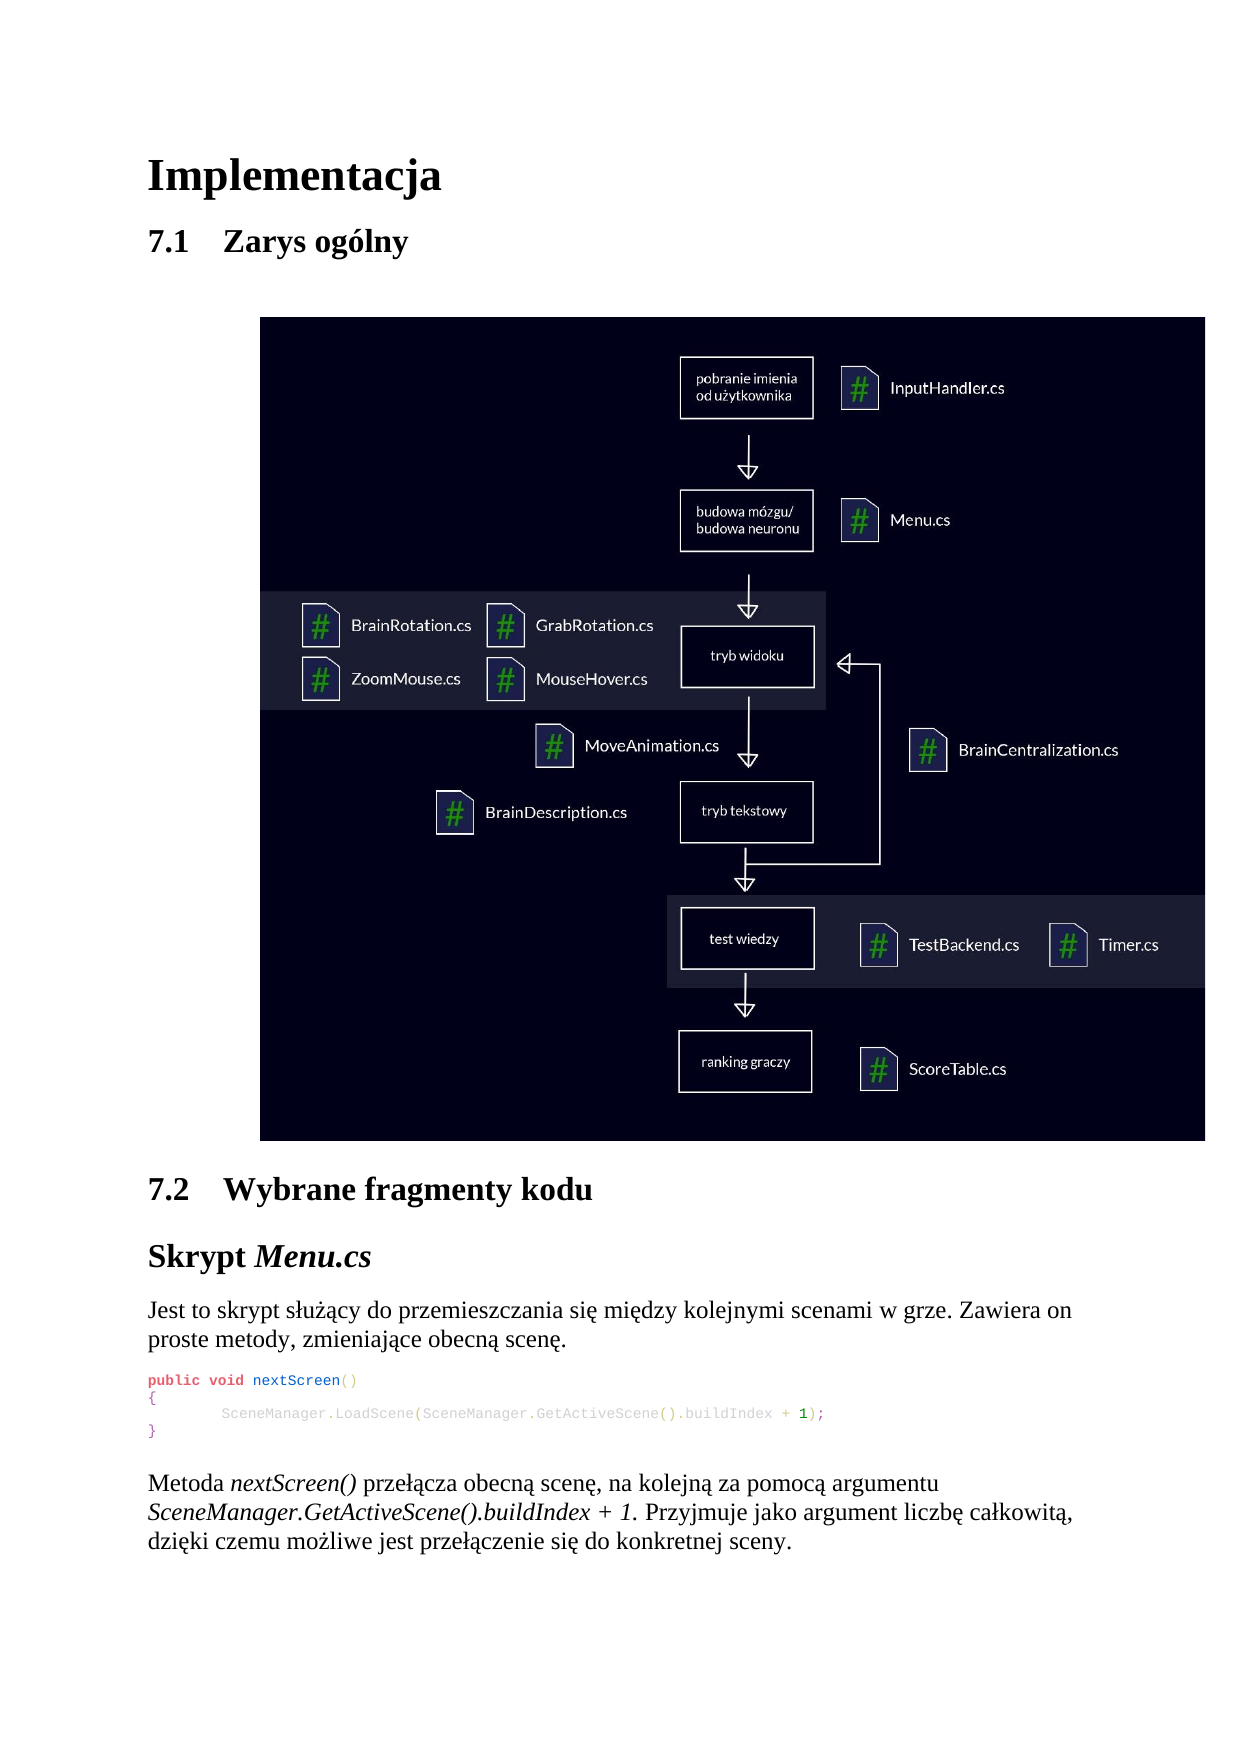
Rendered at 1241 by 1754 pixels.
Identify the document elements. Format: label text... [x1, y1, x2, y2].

text } [148, 1423, 1093, 1440]
list Wybrane fragmenty kodu [148, 1169, 1093, 1207]
list Zarys ogólny [148, 221, 1093, 259]
text { [148, 1390, 1093, 1407]
text Metoda nextScreen() przełącza obecną scenę, na kolejną za pomocą argumentu SceneManager.GetActiveScene().buildIndex + 1. Przyjmuje jako argument liczbę całkowitą, dzięki czemu możliwe jest przełączenie się do konkretnej sceny. [148, 1468, 1093, 1555]
text Implementacja [148, 148, 1093, 200]
text Skrypt Menu.cs [148, 1236, 1093, 1274]
text Jest to skrypt służący do przemieszczania się między kolejnymi scenami w grze. Zawiera on proste metody, zmieniające obecną scenę. [148, 1295, 1093, 1353]
text SceneManager.LoadScene(SceneManager.GetActiveScene().buildIndex + 1); [148, 1407, 1093, 1423]
text public void nextScreen() [148, 1373, 1093, 1390]
picture [260, 317, 1205, 1141]
